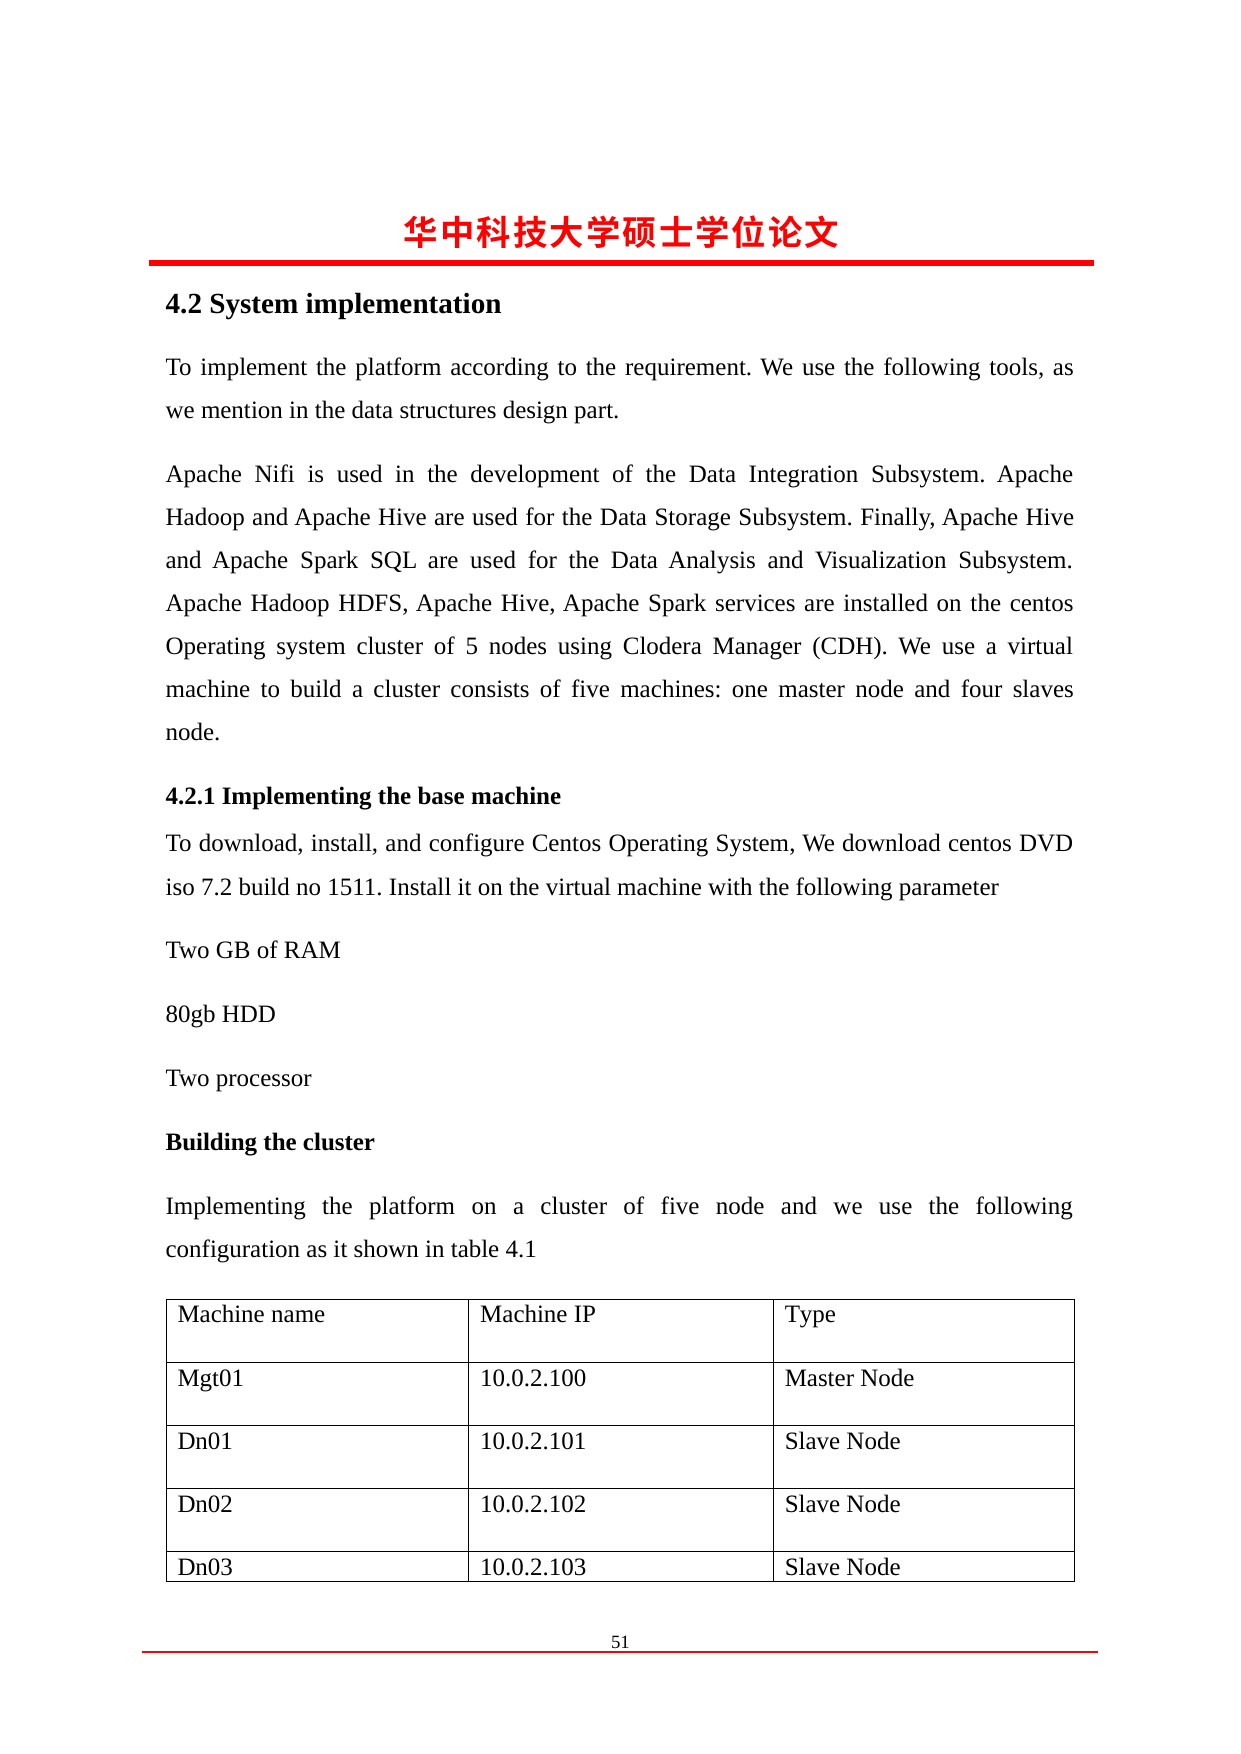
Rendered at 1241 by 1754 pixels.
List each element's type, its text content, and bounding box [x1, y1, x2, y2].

table_cell Dn02 [167, 1489, 468, 1551]
text Two processor [165, 1063, 1075, 1092]
table_cell Dn03 [167, 1552, 468, 1581]
text 80gb HDD [165, 999, 1075, 1028]
subtitle 4.2.1 Implementing the base machine [165, 781, 1075, 810]
table_cell Dn01 [167, 1426, 468, 1488]
table_header Type [774, 1300, 1074, 1362]
table_cell 10.0.2.101 [469, 1426, 773, 1488]
table_cell Slave Node [774, 1426, 1074, 1488]
table_cell 10.0.2.103 [469, 1552, 773, 1581]
table_cell 10.0.2.100 [469, 1363, 773, 1425]
text Building the cluster [165, 1127, 1075, 1156]
text Implementing the platform on a cluster of five node and we use the following configuration as it shown in table 4.1 [165, 1191, 1075, 1263]
table_cell Slave Node [774, 1489, 1074, 1551]
table_header Machine IP [469, 1300, 773, 1362]
text To implement the platform according to the requirement. We use the following tools, as we mention in the data structures design part. [165, 352, 1075, 423]
table_cell Slave Node [774, 1552, 1074, 1581]
text To download, install, and configure Centos Operating System, We download centos DVD iso 7.2 build no 1511. Install it on the virtual machine with the following parameter [165, 828, 1075, 900]
subtitle 4.2 System implementation [165, 287, 1075, 320]
table_cell Mgt01 [167, 1363, 468, 1425]
table_header Machine name [167, 1300, 468, 1362]
table_cell 10.0.2.102 [469, 1489, 773, 1551]
text Apache Nifi is used in the development of the Data Integration Subsystem. Apache Hadoop and Apache Hive are used for the Data Storage Subsystem. Finally, Apache Hive and Apache Spark SQL are used for the Data Analysis and Visualization Subsystem. Apache Hadoop HDFS, Apache Hive, Apache Spark services are installed on the centos Operating system cluster of 5 nodes using Clodera Manager (CDH). We use a virtual machine to build a cluster consists of five machines: one master node and four slaves node. [165, 459, 1075, 746]
text Two GB of RAM [165, 936, 1075, 964]
table_cell Master Node [774, 1363, 1074, 1425]
